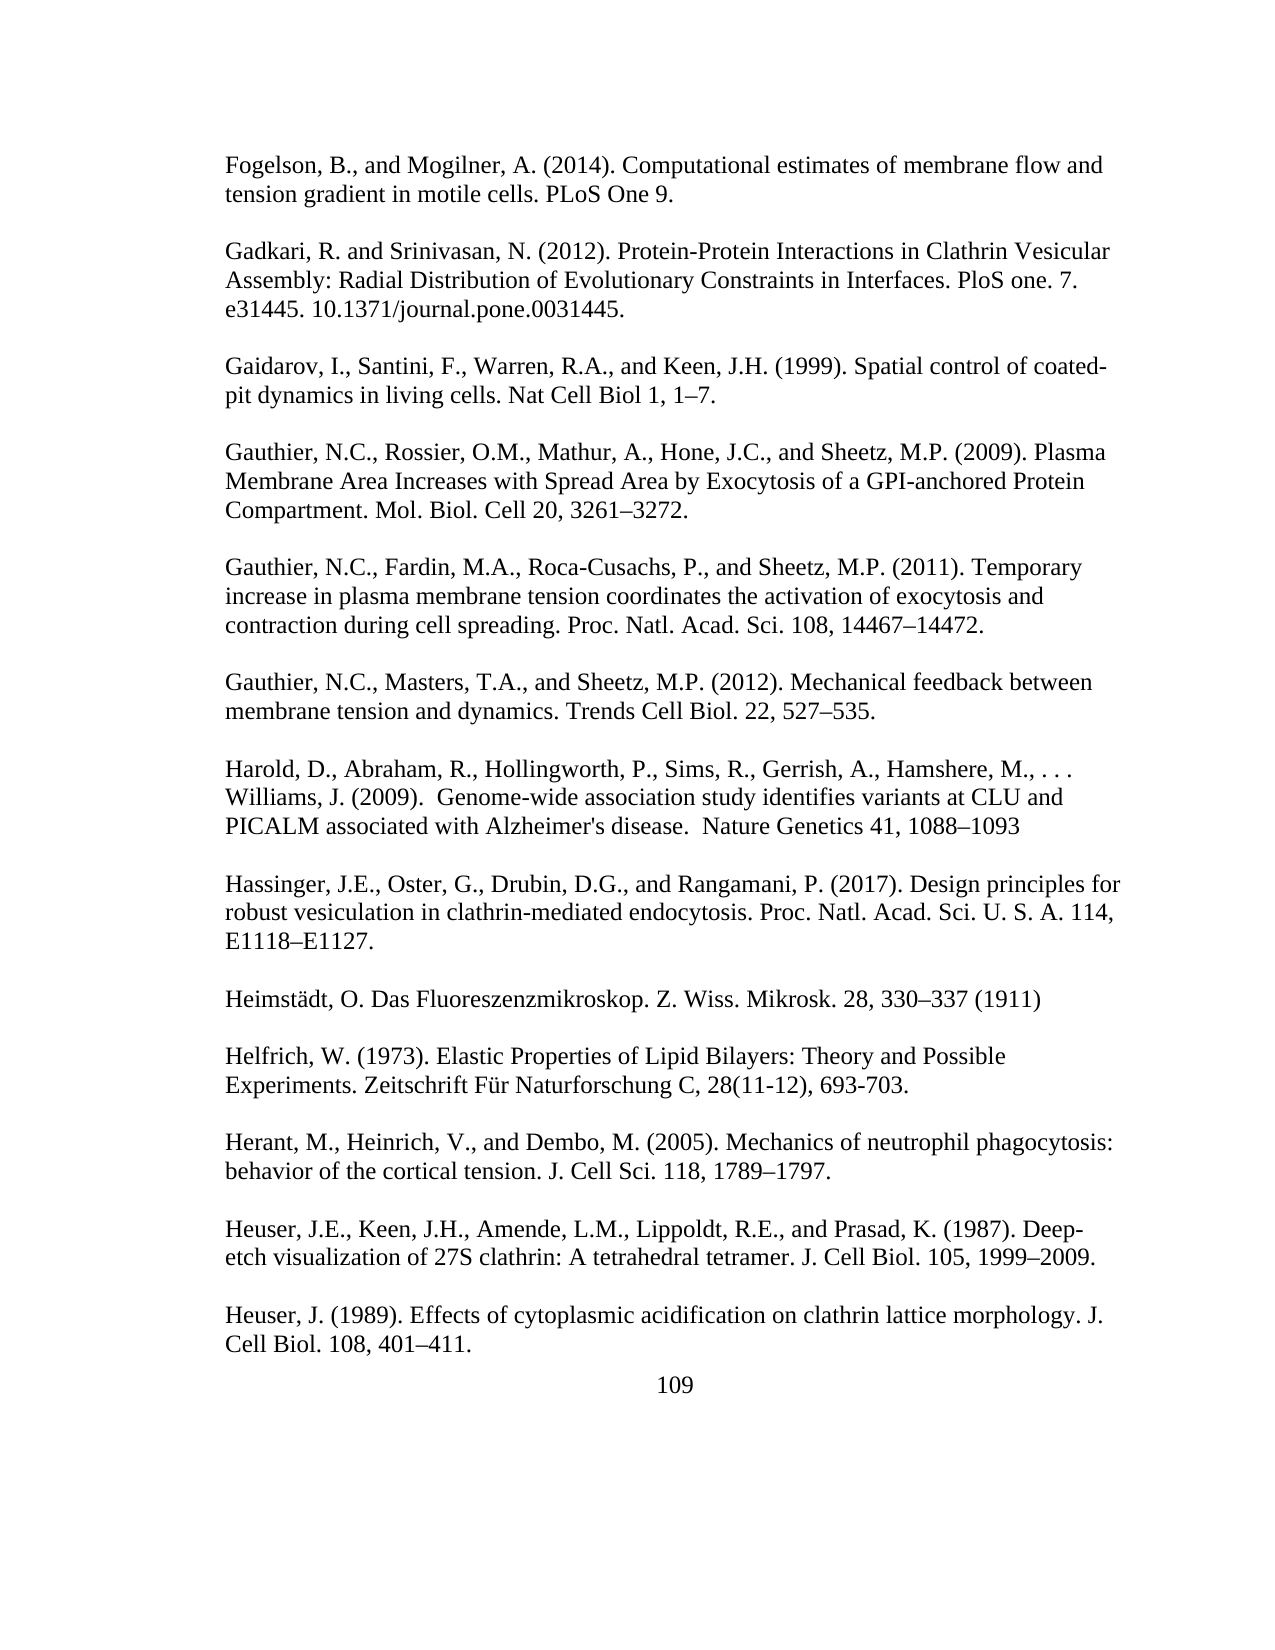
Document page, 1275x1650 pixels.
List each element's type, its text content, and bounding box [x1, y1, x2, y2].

text Gauthier, N.C., Masters, T.A., and Sheetz, M.P. (2012). Mechanical feedback between membrane tension and dynamics. Trends Cell Biol. 22, 527–535. [225, 667, 1125, 725]
text Gauthier, N.C., Rossier, O.M., Mathur, A., Hone, J.C., and Sheetz, M.P. (2009). Plasma Membrane Area Increases with Spread Area by Exocytosis of a GPI-anchored Protein Compartment. Mol. Biol. Cell 20, 3261–3272. [225, 437, 1125, 524]
text Harold, D., Abraham, R., Hollingworth, P., Sims, R., Gerrish, A., Hamshere, M., . . . Williams, J. (2009). Genome-wide association study identifies variants at CLU and PICALM associated with Alzheimer's disease. Nature Genetics 41, 1088–1093 [225, 754, 1125, 840]
text Gaidarov, I., Santini, F., Warren, R.A., and Keen, J.H. (1999). Spatial control of coated-pit dynamics in living cells. Nat Cell Biol 1, 1–7. [225, 351, 1125, 409]
text Heuser, J. (1989). Effects of cytoplasmic acidification on clathrin lattice morphology. J. Cell Biol. 108, 401–411. [225, 1300, 1125, 1357]
text Hassinger, J.E., Oster, G., Drubin, D.G., and Rangamani, P. (2017). Design principles for robust vesiculation in clathrin-mediated endocytosis. Proc. Natl. Acad. Sci. U. S. A. 114, E1118–E1127. [225, 869, 1125, 955]
text Gadkari, R. and Srinivasan, N. (2012). Protein-Protein Interactions in Clathrin Vesicular Assembly: Radial Distribution of Evolutionary Constraints in Interfaces. PloS one. 7. e31445. 10.1371/journal.pone.0031445. [225, 236, 1125, 322]
text Gauthier, N.C., Fardin, M.A., Roca-Cusachs, P., and Sheetz, M.P. (2011). Temporary increase in plasma membrane tension coordinates the activation of exocytosis and contraction during cell spreading. Proc. Natl. Acad. Sci. 108, 14467–14472. [225, 552, 1125, 639]
text Helfrich, W. (1973). Elastic Properties of Lipid Bilayers: Theory and Possible Experiments. Zeitschrift Für Naturforschung C, 28(11-12), 693-703. [225, 1041, 1125, 1099]
text Heimstädt, O. Das Fluoreszenzmikroskop. Z. Wiss. Mikrosk. 28, 330–337 (1911) [225, 984, 1125, 1012]
text Herant, M., Heinrich, V., and Dembo, M. (2005). Mechanics of neutrophil phagocytosis: behavior of the cortical tension. J. Cell Sci. 118, 1789–1797. [225, 1127, 1125, 1185]
text Fogelson, B., and Mogilner, A. (2014). Computational estimates of membrane flow and tension gradient in motile cells. PLoS One 9. [225, 150, 1125, 207]
text Heuser, J.E., Keen, J.H., Amende, L.M., Lippoldt, R.E., and Prasad, K. (1987). Deep-etch visualization of 27S clathrin: A tetrahedral tetramer. J. Cell Biol. 105, 1999–2009. [225, 1214, 1125, 1271]
